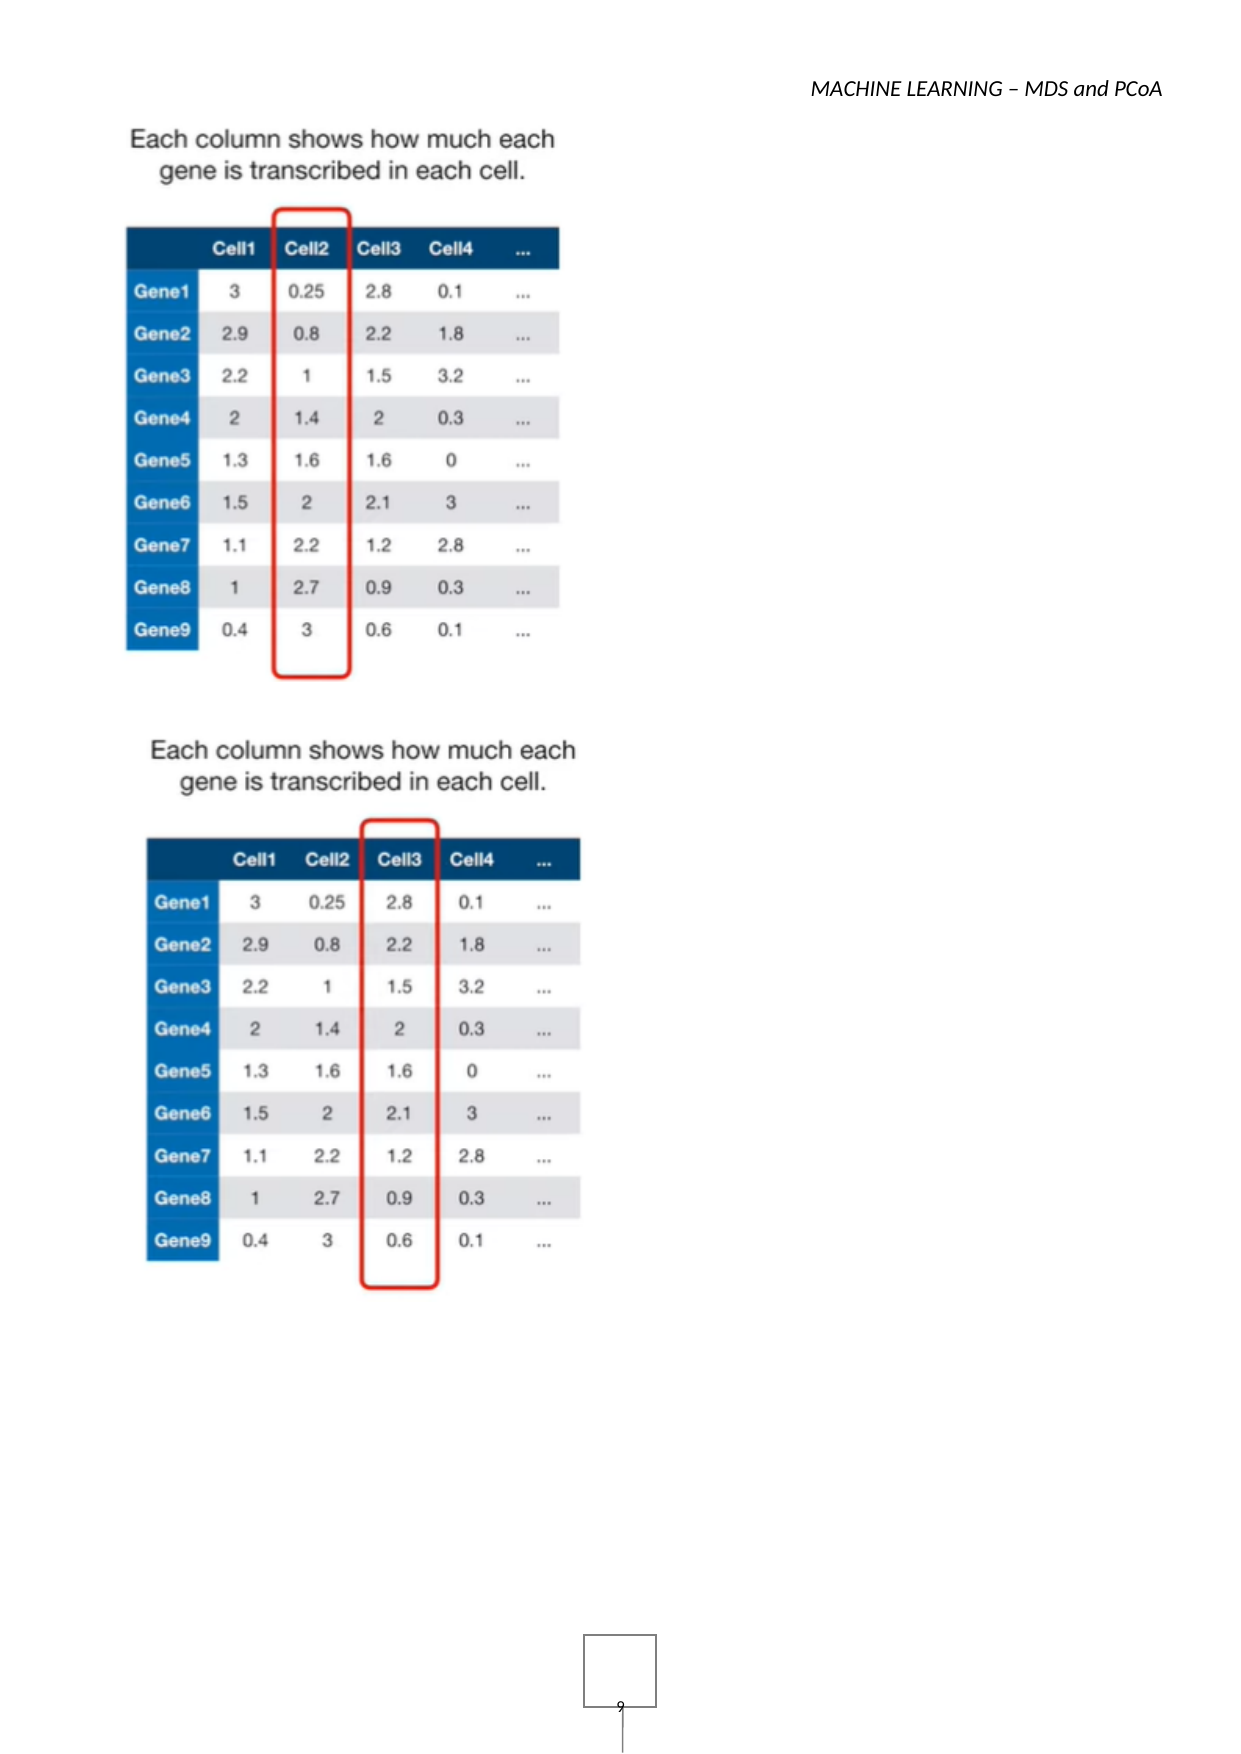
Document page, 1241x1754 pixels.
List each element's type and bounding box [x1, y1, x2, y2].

picture [75, 709, 614, 1302]
picture [75, 101, 583, 682]
